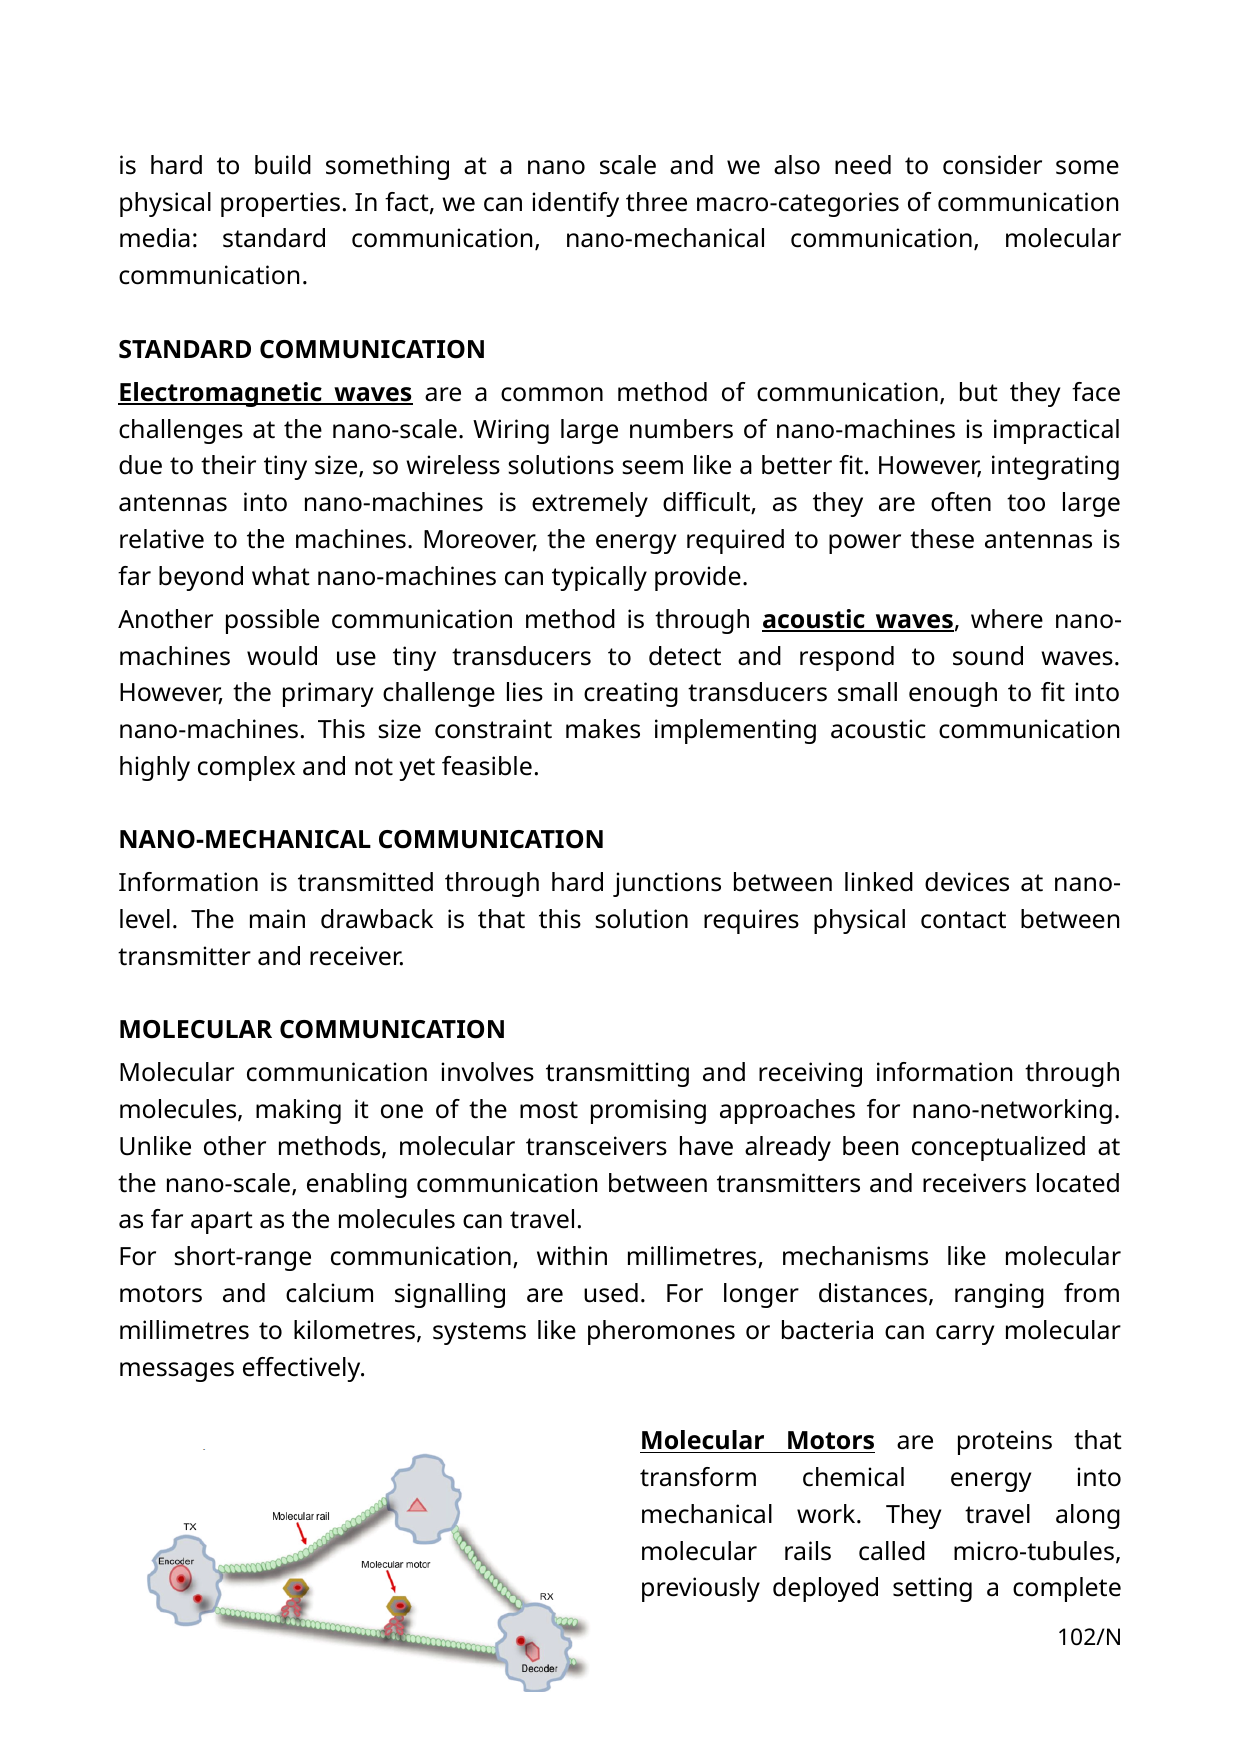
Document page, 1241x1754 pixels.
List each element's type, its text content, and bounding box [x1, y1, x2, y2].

text For short-range communication, within millimetres, mechanisms like molecular motors and calcium signalling are used. For longer distances, ranging from millimetres to kilometres, systems like pheromones or bacteria can carry molecular messages effectively. [118, 1239, 1122, 1383]
text Molecular communication involves transmitting and receiving information through molecules, making it one of the most promising approaches for nano-networking. Unlike other methods, molecular transceivers have already been conceptualized at the nano-scale, enabling communication between transmitters and receivers located as far apart as the molecules can travel. [118, 1055, 1122, 1236]
text Another possible communication method is through acoustic waves, where nano-machines would use tiny transducers to detect and respond to sound waves. However, the primary challenge lies in creating transducers small enough to fit into nano-machines. This size constraint makes implementing acoustic communication highly complex and not yet feasible. [118, 601, 1122, 782]
picture [118, 1427, 622, 1715]
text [118, 1423, 1122, 1604]
text Information is transmitted through hard junctions between linked devices at nano-level. The main drawback is that this solution requires physical contact between transmitter and receiver. [118, 865, 1122, 973]
text NANO-MECHANICAL COMMUNICATION [118, 822, 1122, 856]
text Electromagnetic waves are a common method of communication, but they face challenges at the nano-scale. Wiring large numbers of nano-machines is impractical due to their tiny size, so wireless solutions seem like a better fit. However, integrating antennas into nano-machines is extremely difficult, as they are often too large relative to the machines. Moreover, the energy required to power these antennas is far beyond what nano-machines can typically provide. [118, 374, 1122, 592]
text MOLECULAR COMMUNICATION [118, 1012, 1122, 1046]
text STANDARD COMMUNICATION [118, 331, 1122, 366]
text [118, 148, 1122, 292]
